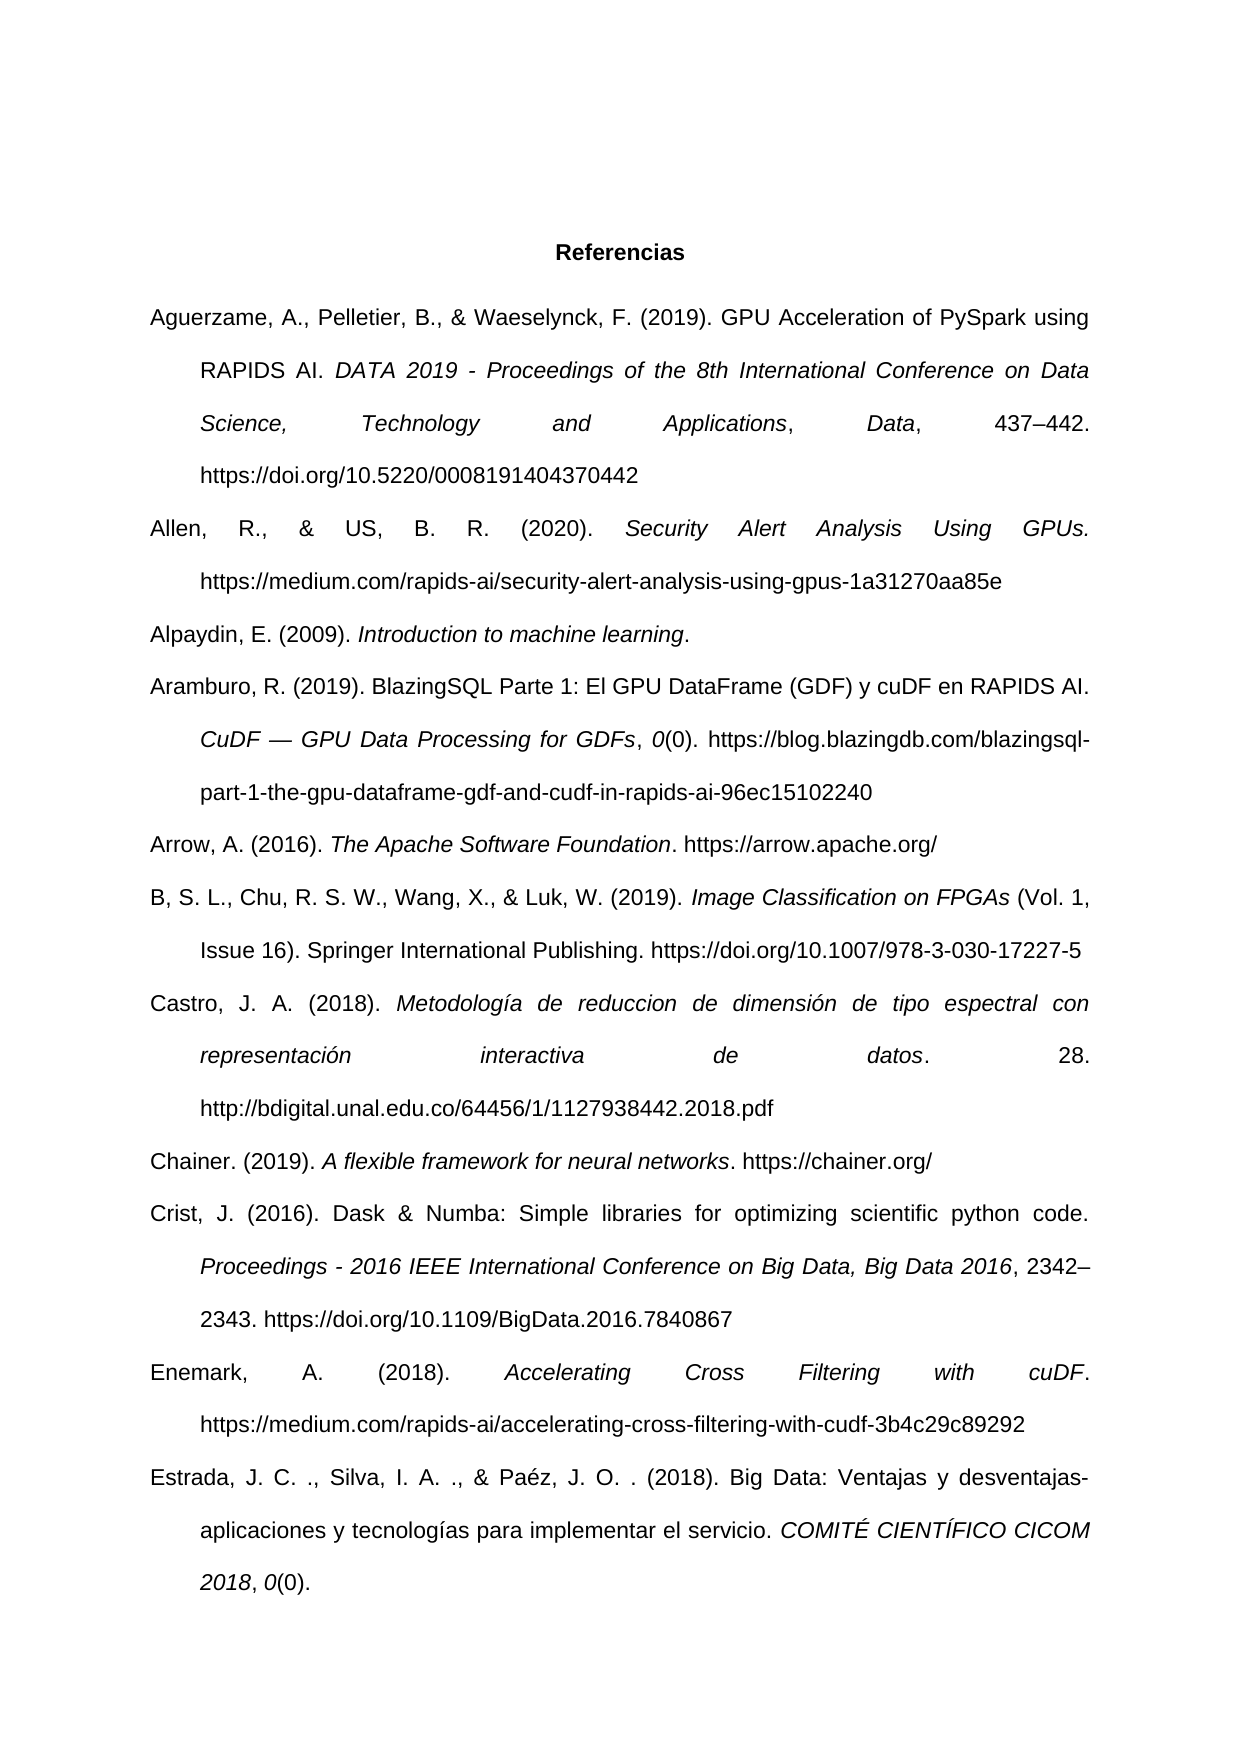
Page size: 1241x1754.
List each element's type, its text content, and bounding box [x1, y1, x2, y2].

text Estrada, J. C. ., Silva, I. A. ., & Paéz, J. O. . (2018). Big Data: Ventajas y desventajas-aplicaciones y tecnologías para implementar el servicio. COMITÉ CIENTÍFICO CICOM 2018, 0(0). [150, 1464, 1090, 1596]
text Castro, J. A. (2018). Metodología de reduccion de dimensión de tipo espectral con representación interactiva de datos. 28. http://bdigital.unal.edu.co/64456/1/1127938442.2018.pdf [150, 989, 1090, 1121]
text Aramburo, R. (2019). BlazingSQL Parte 1: El GPU DataFrame (GDF) y cuDF en RAPIDS AI. CuDF — GPU Data Processing for GDFs, 0(0). https://blog.blazingdb.com/blazingsql-part-1-the-gpu-dataframe-gdf-and-cudf-in-rapids-ai-96ec15102240 [150, 673, 1090, 805]
text Alpaydin, E. (2009). Introduction to machine learning. [150, 621, 1090, 647]
text Allen, R., & US, B. R. (2020). Security Alert Analysis Using GPUs. https://medium.com/rapids-ai/security-alert-analysis-using-gpus-1a31270aa85e [150, 515, 1090, 594]
subtitle Referencias [150, 239, 1090, 266]
text Enemark, A. (2018). Accelerating Cross Filtering with cuDF. https://medium.com/rapids-ai/accelerating-cross-filtering-with-cudf-3b4c29c89292 [150, 1358, 1090, 1438]
text Aguerzame, A., Pelletier, B., & Waeselynck, F. (2019). GPU Acceleration of PySpark using RAPIDS AI. DATA 2019 - Proceedings of the 8th International Conference on Data Science, Technology and Applications, Data, 437–442. https://doi.org/10.5220/0008191404370442 [150, 304, 1090, 489]
text Arrow, A. (2016). The Apache Software Foundation. https://arrow.apache.org/ [150, 831, 1090, 858]
text Chainer. (2019). A flexible framework for neural networks. https://chainer.org/ [150, 1148, 1090, 1174]
text B, S. L., Chu, R. S. W., Wang, X., & Luk, W. (2019). Image Classification on FPGAs (Vol. 1, Issue 16). Springer International Publishing. https://doi.org/10.1007/978-3-030-17227-5 [150, 884, 1090, 963]
text Crist, J. (2016). Dask & Numba: Simple libraries for optimizing scientific python code. Proceedings - 2016 IEEE International Conference on Big Data, Big Data 2016, 2342–2343. https://doi.org/10.1109/BigData.2016.7840867 [150, 1200, 1090, 1332]
